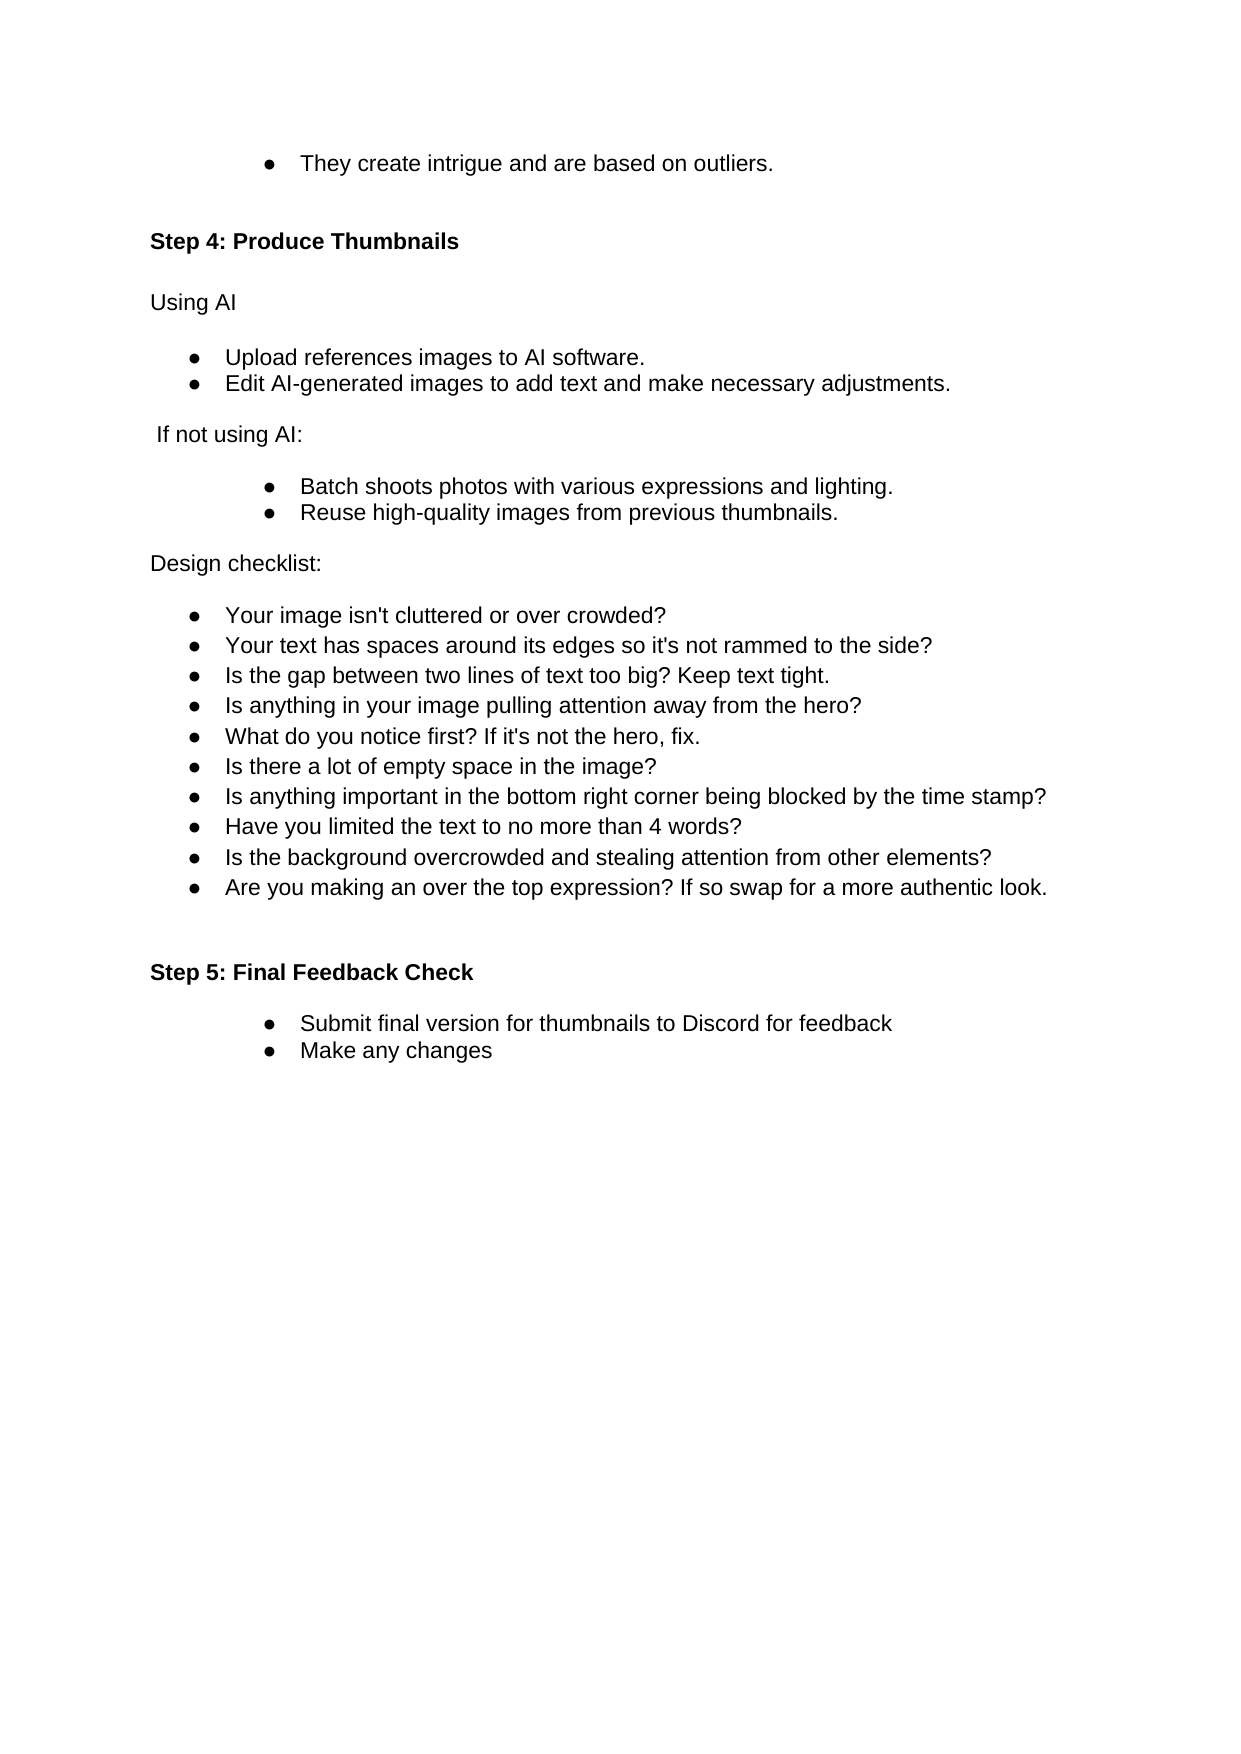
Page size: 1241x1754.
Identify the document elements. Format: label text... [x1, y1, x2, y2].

list Batch shoots photos with various expressions and lighting. [262, 473, 1090, 499]
list Reuse high-quality images from previous thumbnails. [262, 499, 1090, 525]
subtitle Step 5: Final Feedback Check [150, 959, 1090, 985]
list Your text has spaces around its edges so it's not rammed to the side? [187, 632, 1090, 658]
list Is the background overcrowded and stealing attention from other elements? [187, 843, 1090, 870]
list Is the gap between two lines of text too big? Keep text tight. [187, 662, 1090, 688]
list Are you making an over the top expression? If so swap for a more authentic look. [187, 874, 1090, 930]
list Your image isn't cluttered or over crowded? [187, 602, 1090, 628]
list What do you notice first? If it's not the hero, fix. [187, 723, 1090, 749]
list Is anything in your image pulling attention away from the hero? [187, 692, 1090, 719]
list Upload references images to AI software. [187, 344, 1090, 370]
subtitle Step 4: Produce Thumbnails [150, 228, 1090, 254]
text Using AI [150, 288, 1090, 315]
text Design checklist: [150, 550, 1090, 577]
list They create intrigue and are based on outliers. [262, 150, 1090, 203]
text If not using AI: [150, 421, 1090, 448]
list Is anything important in the bottom right corner being blocked by the time stamp? [187, 783, 1090, 809]
list Have you limited the text to no more than 4 words? [187, 813, 1090, 839]
list Make any changes [262, 1037, 1090, 1063]
list Submit final version for thumbnails to Discord for feedback [262, 1010, 1090, 1037]
list Edit AI-generated images to add text and make necessary adjustments. [187, 370, 1090, 396]
list Is there a lot of empty space in the image? [187, 753, 1090, 779]
